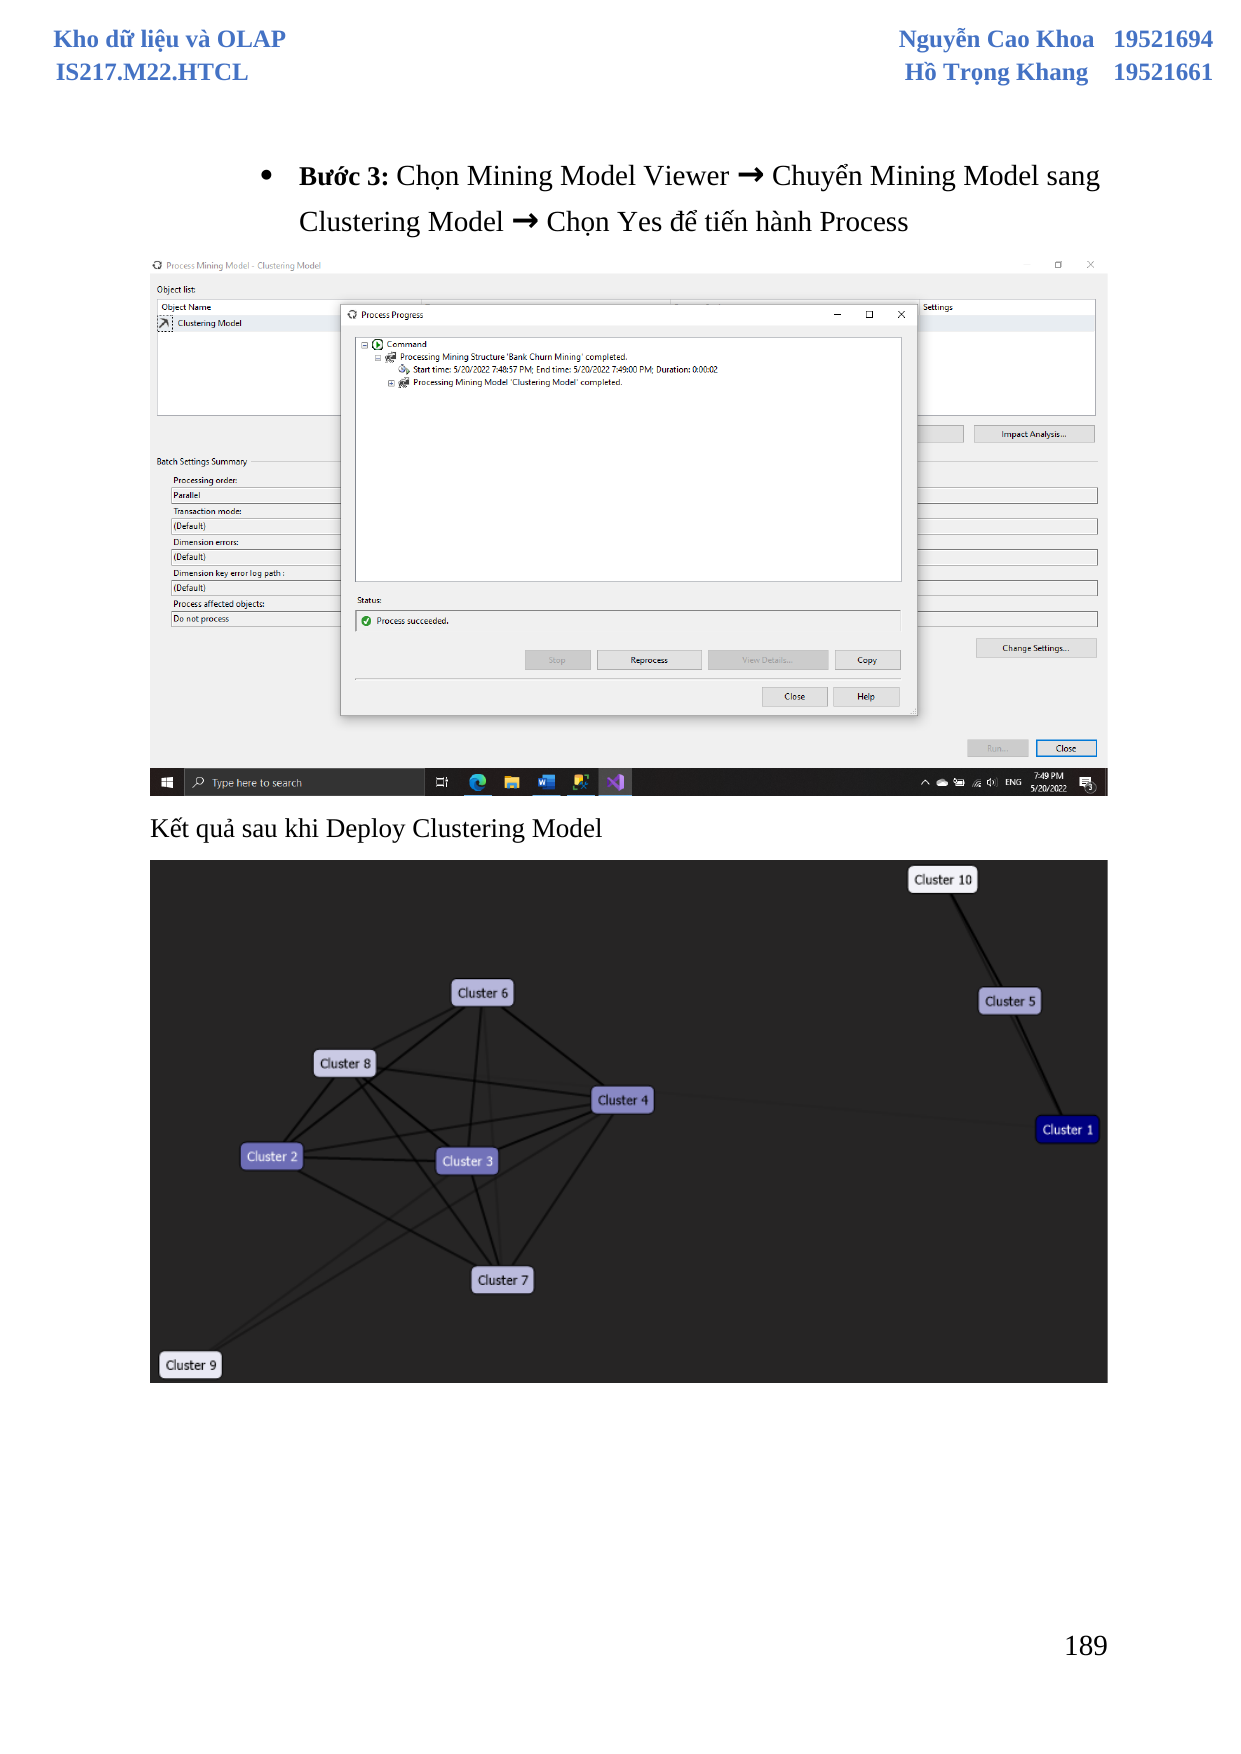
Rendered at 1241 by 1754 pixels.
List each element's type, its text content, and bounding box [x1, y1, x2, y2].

picture [150, 860, 1108, 1383]
list Bước 3: Chọn Mining Model Viewer → Chuyển Mining Model sang Clustering Model → Chọn Yes để tiến hành Process [261, 150, 1107, 241]
picture [150, 257, 1108, 796]
text Kết quả sau khi Deploy Clustering Model [150, 812, 1107, 844]
